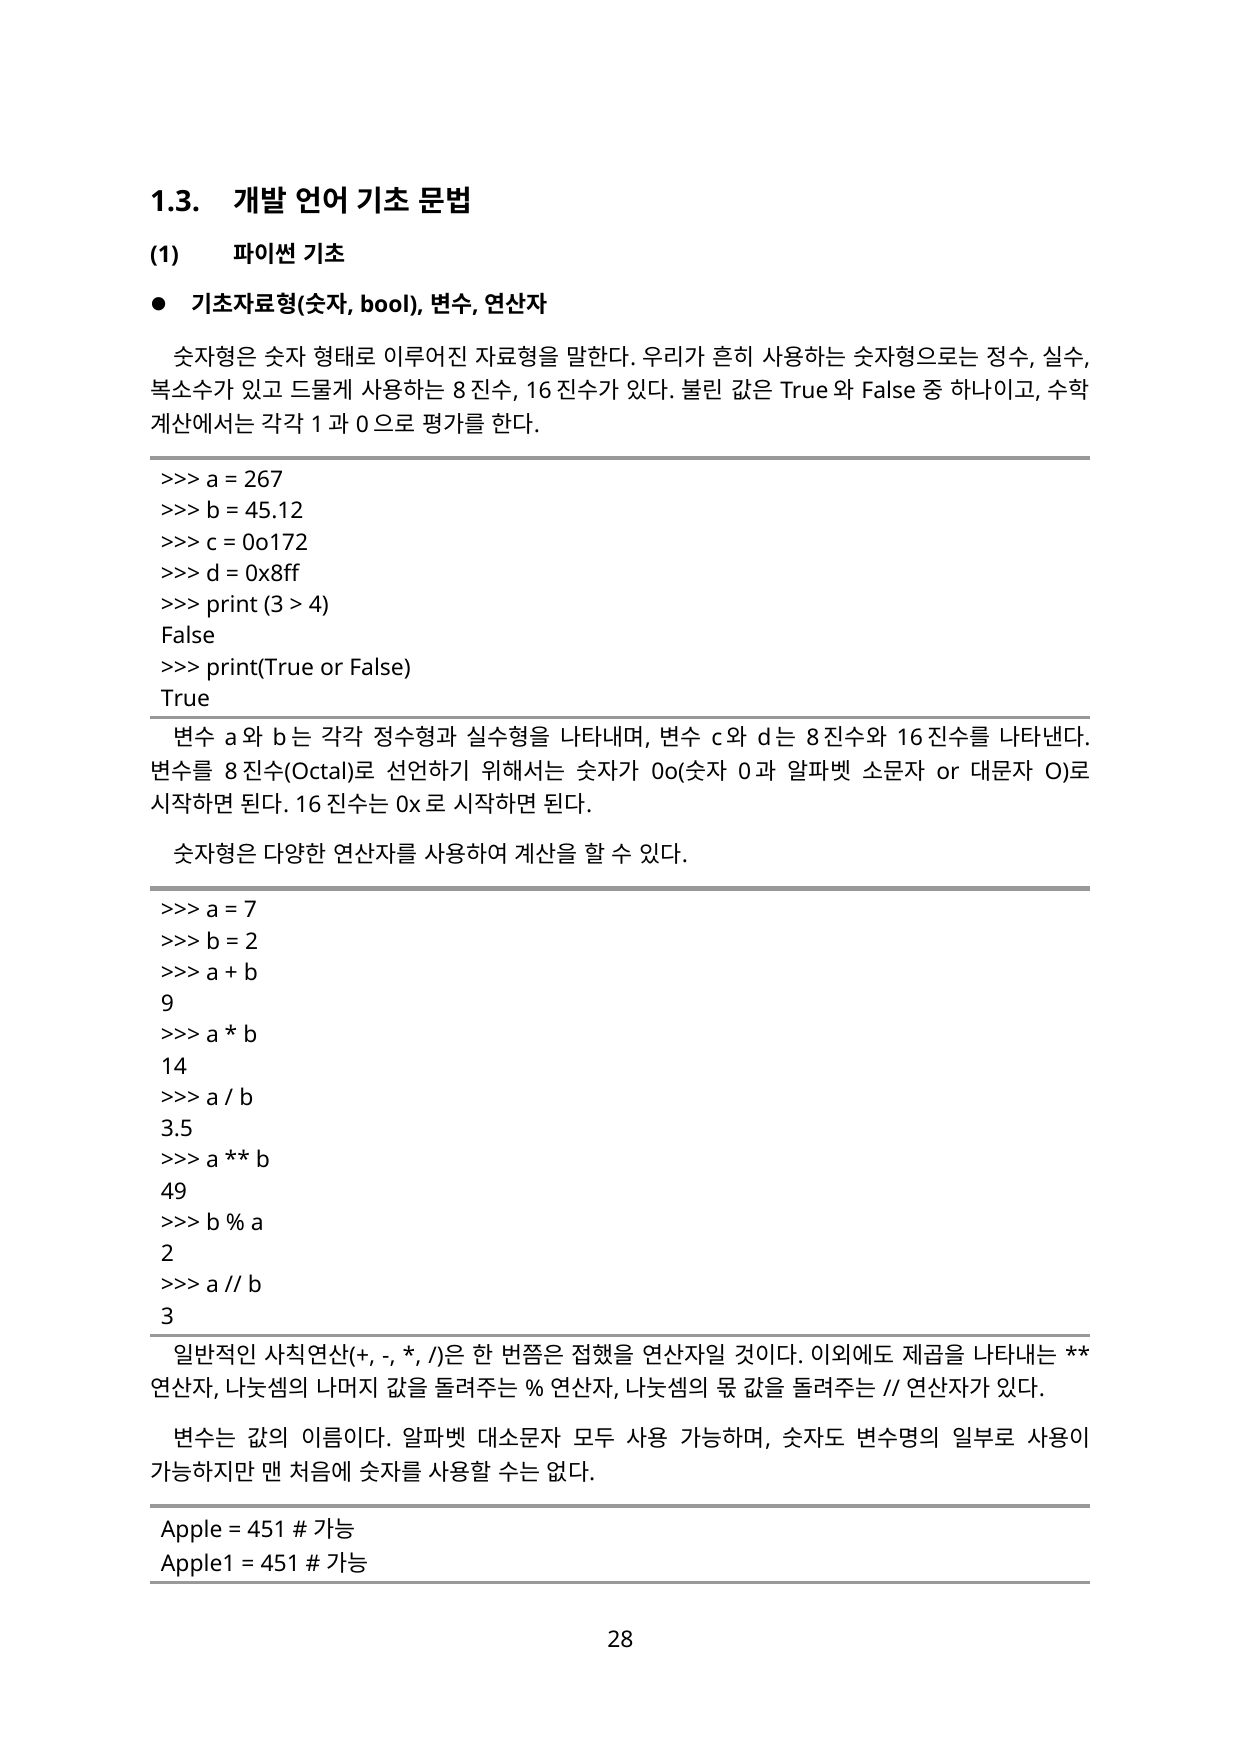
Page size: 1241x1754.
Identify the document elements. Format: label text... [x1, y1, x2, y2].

text 숫자형은 숫자 형태로 이루어진 자료형을 말한다. 우리가 흔히 사용하는 숫자형으로는 정수, 실수, 복소수가 있고 드물게 사용하는 8진수, 16진수가 있다. 불린 값은 True와 False 중 하나이고, 수학 계산에서는 각각 1과 0으로 평가를 한다. [150, 339, 1090, 439]
text 변수 a와 b는 각각 정수형과 실수형을 나타내며, 변수 c와 d는 8진수와 16진수를 나타낸다. 변수를 8진수(Octal)로 선언하기 위해서는 숫자가 0o(숫자 0과 알파벳 소문자 or 대문자 O)로 시작하면 된다. 16진수는 0x로 시작하면 된다. [150, 719, 1090, 819]
text 변수는 값의 이름이다. 알파벳 대소문자 모두 사용 가능하며, 숫자도 변수명의 일부로 사용이 가능하지만 맨 처음에 숫자를 사용할 수는 없다. [150, 1420, 1090, 1487]
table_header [150, 1508, 1090, 1581]
table_header >>> a = 7 >>> b = 2 >>> a + b 9 >>> a * b 14 >>> a / b 3.5 >>> a ** b 49 >>> b % a 2 >>> a // b 3 [150, 891, 1090, 1334]
subtitle 기초자료형(숫자, bool), 변수, 연산자 [150, 286, 1090, 319]
text 일반적인 사칙연산(+, -, *, /)은 한 번쯤은 접했을 연산자일 것이다. 이외에도 제곱을 나타내는 ** 연산자, 나눗셈의 나머지 값을 돌려주는 % 연산자, 나눗셈의 몫 값을 돌려주는 // 연산자가 있다. [150, 1337, 1090, 1404]
list 파이썬 기초 [150, 236, 1090, 269]
text 숫자형은 다양한 연산자를 사용하여 계산을 할 수 있다. [150, 836, 1090, 869]
subtitle 개발 언어 기초 문법 [150, 177, 1090, 219]
table_header >>> a = 267 >>> b = 45.12 >>> c = 0o172 >>> d = 0x8ff >>> print (3 > 4) False >>> print(True or False) True [150, 460, 1090, 716]
